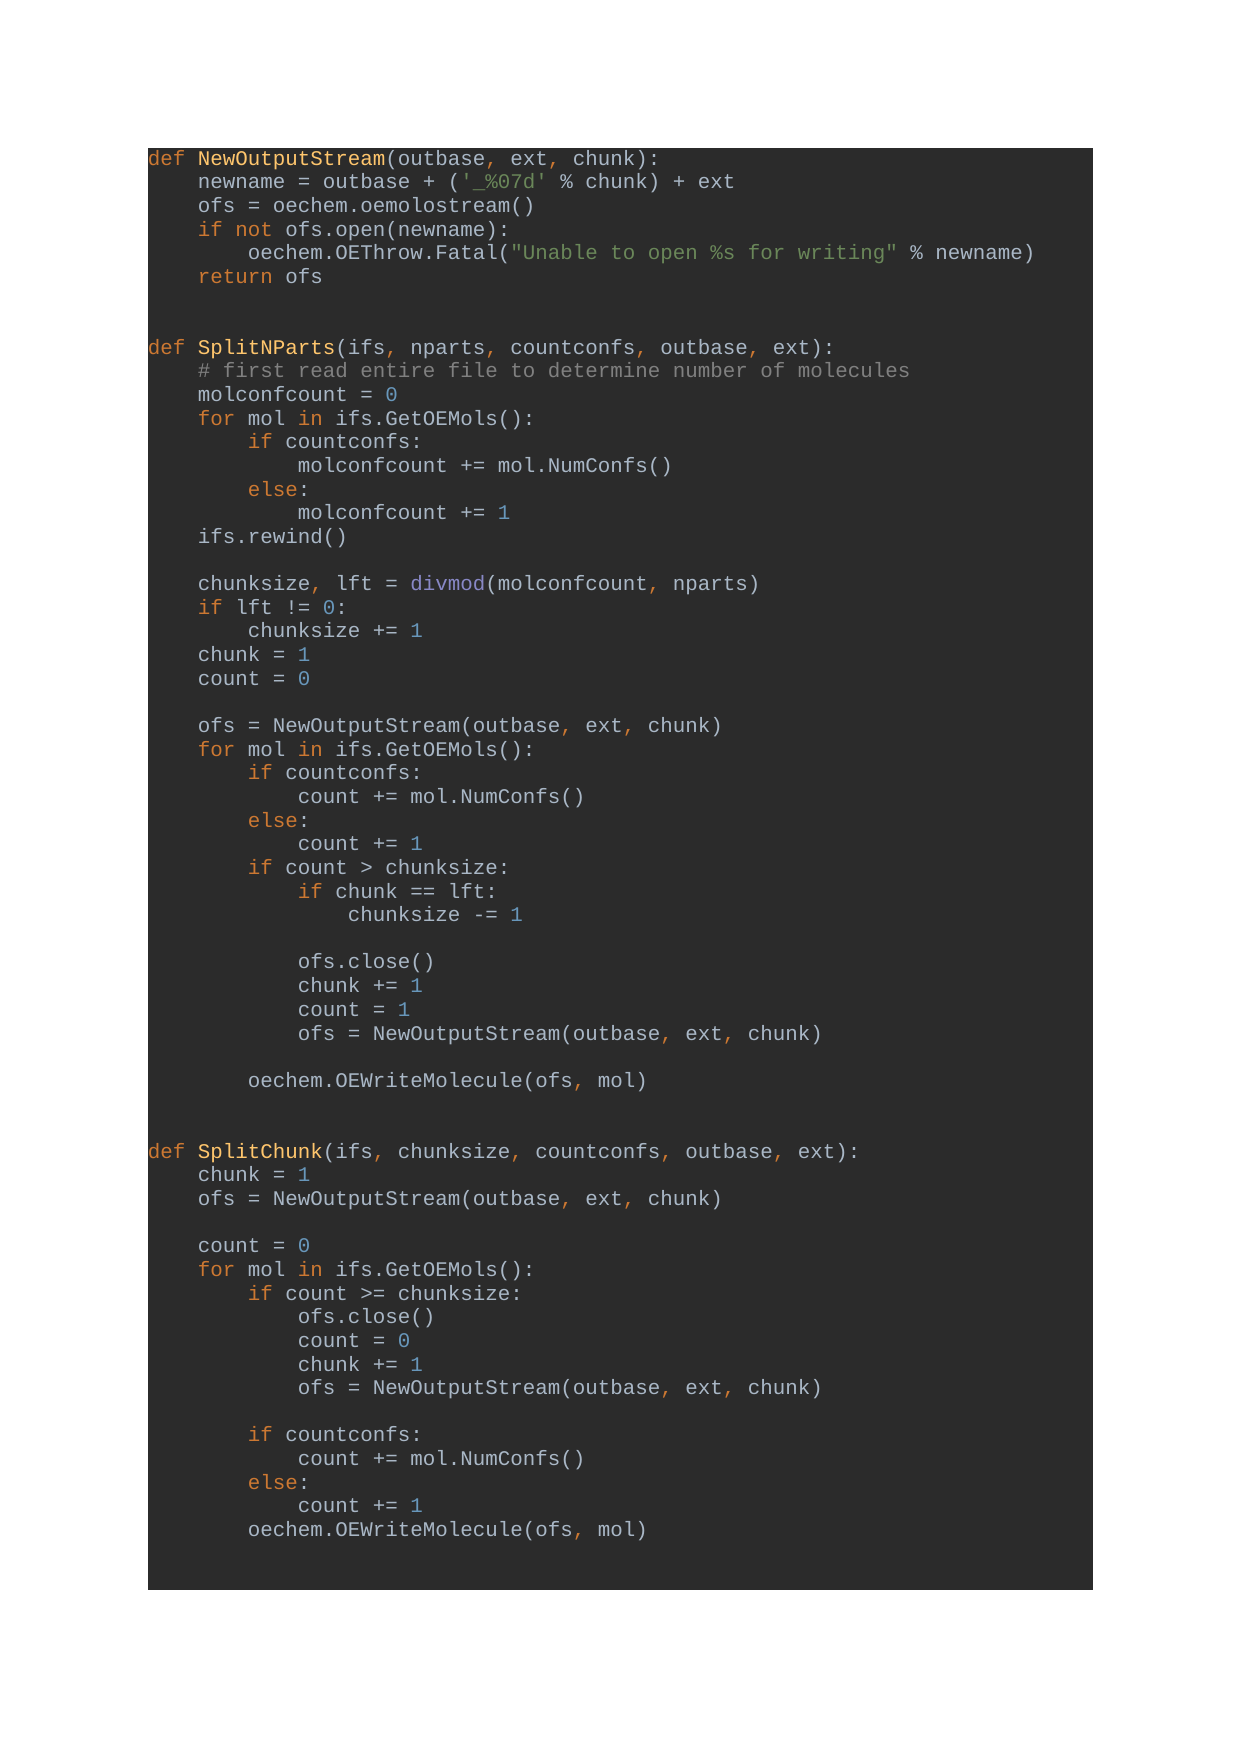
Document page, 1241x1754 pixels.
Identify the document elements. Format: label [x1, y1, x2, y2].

text [148, 148, 1093, 1590]
